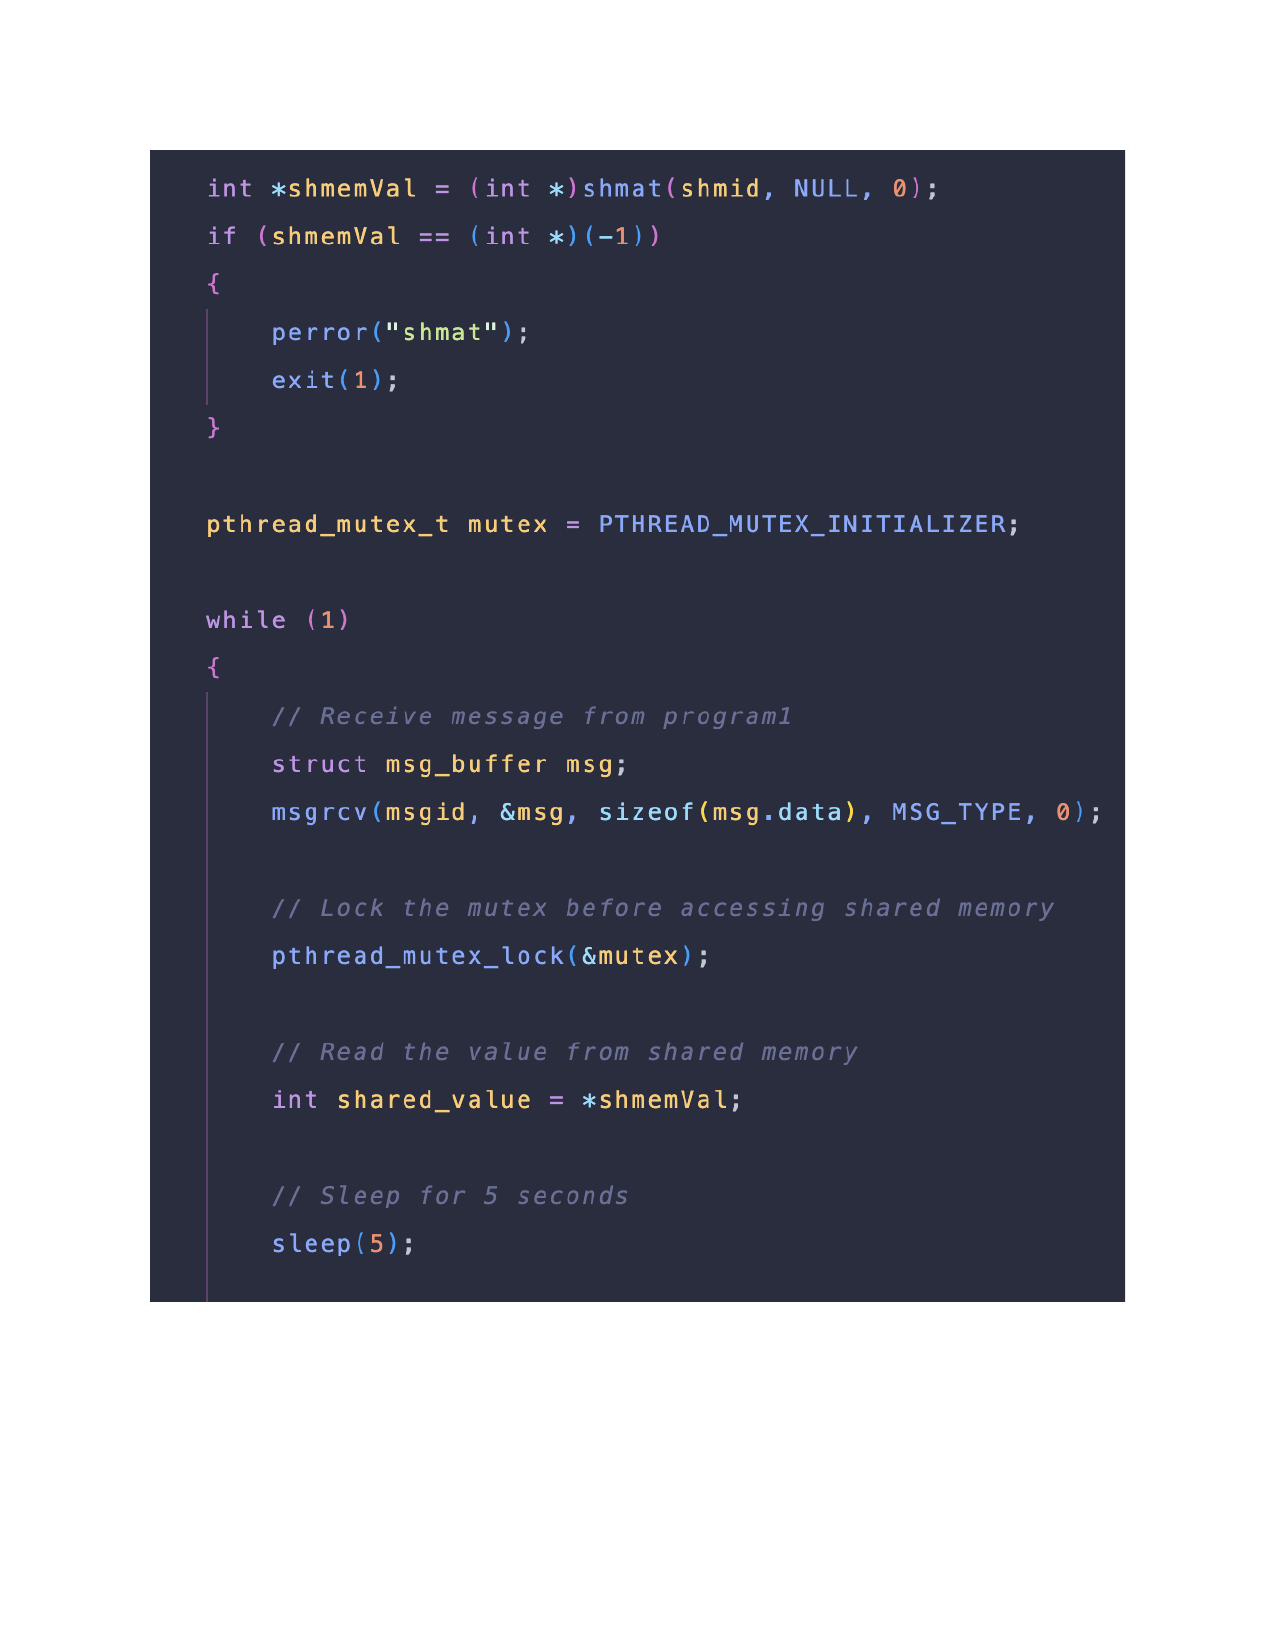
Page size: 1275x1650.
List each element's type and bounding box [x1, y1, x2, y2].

picture [150, 150, 1125, 1302]
